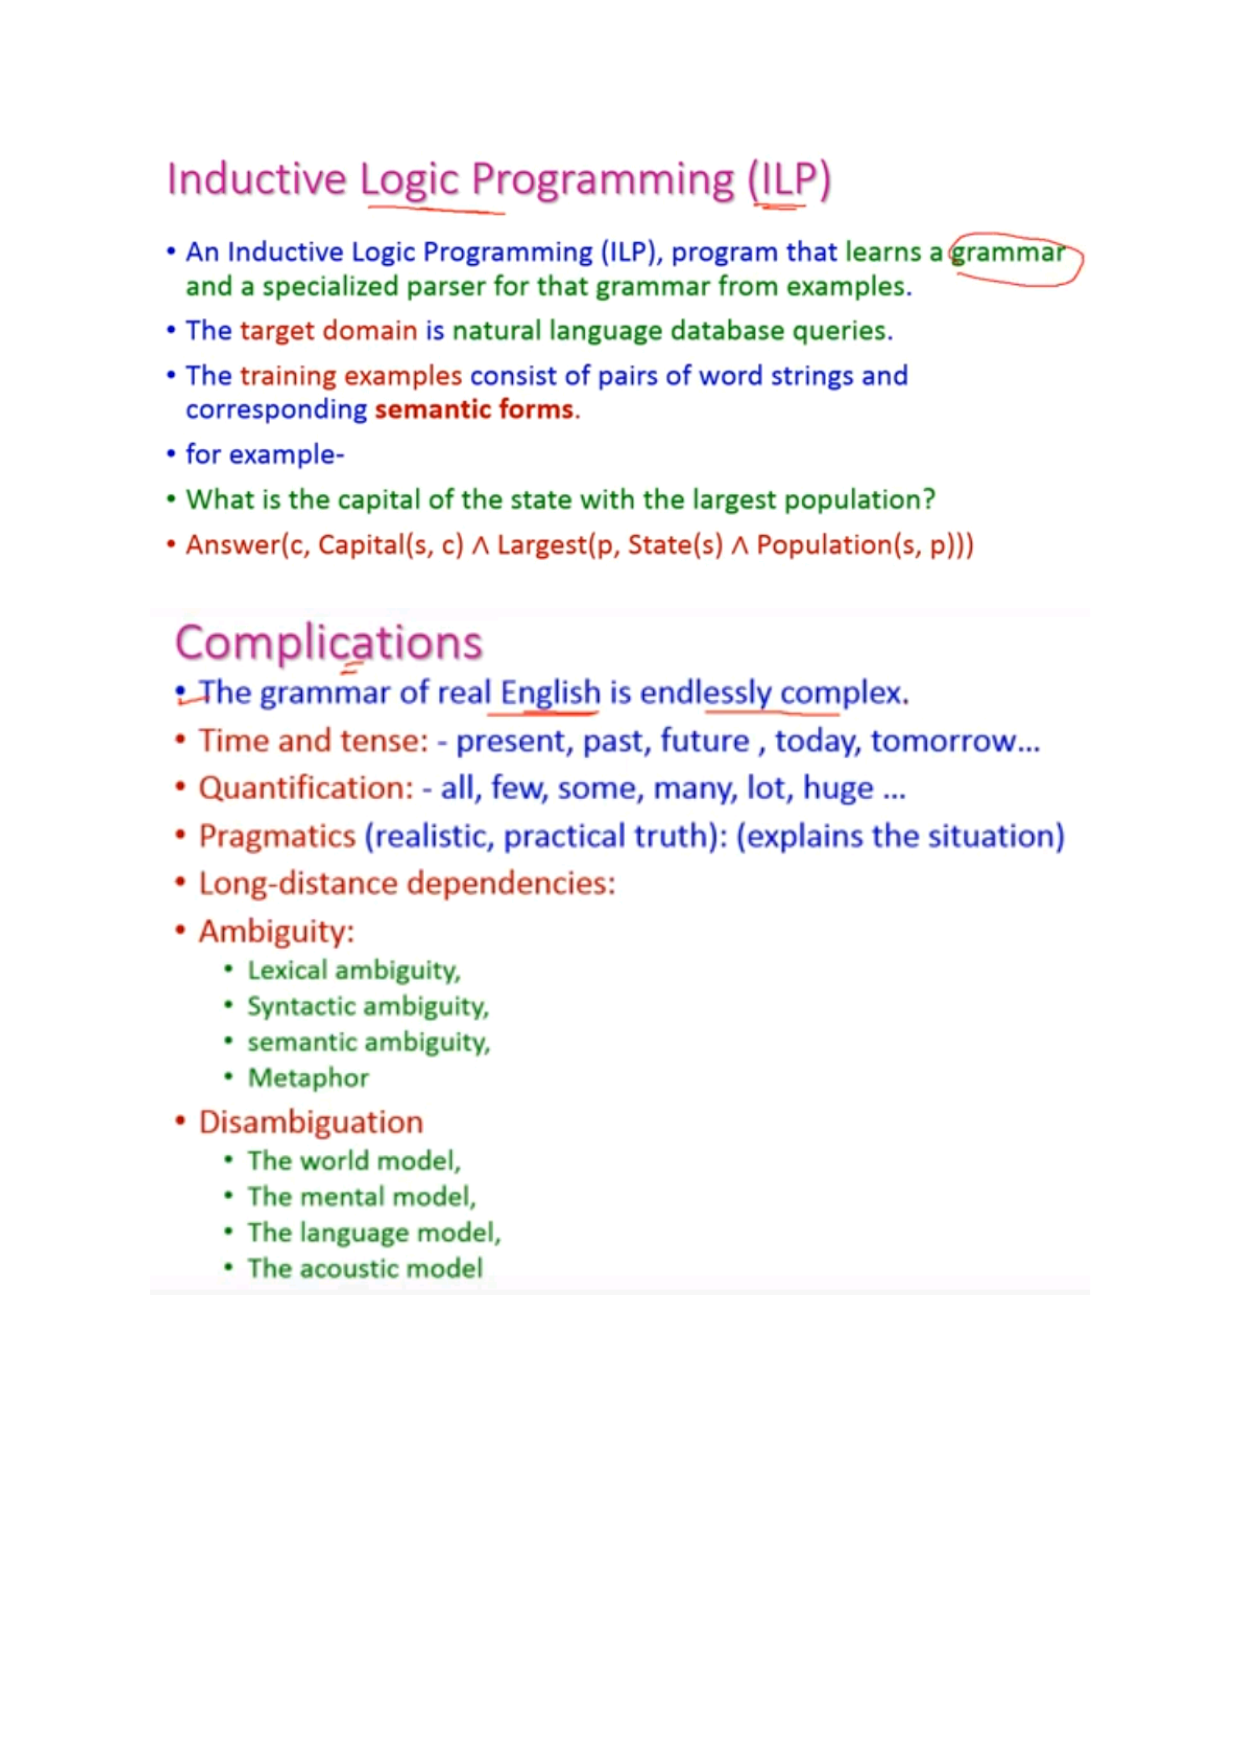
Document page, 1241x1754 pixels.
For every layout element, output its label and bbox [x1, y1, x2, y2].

picture [150, 608, 1091, 1295]
picture [150, 150, 1091, 605]
